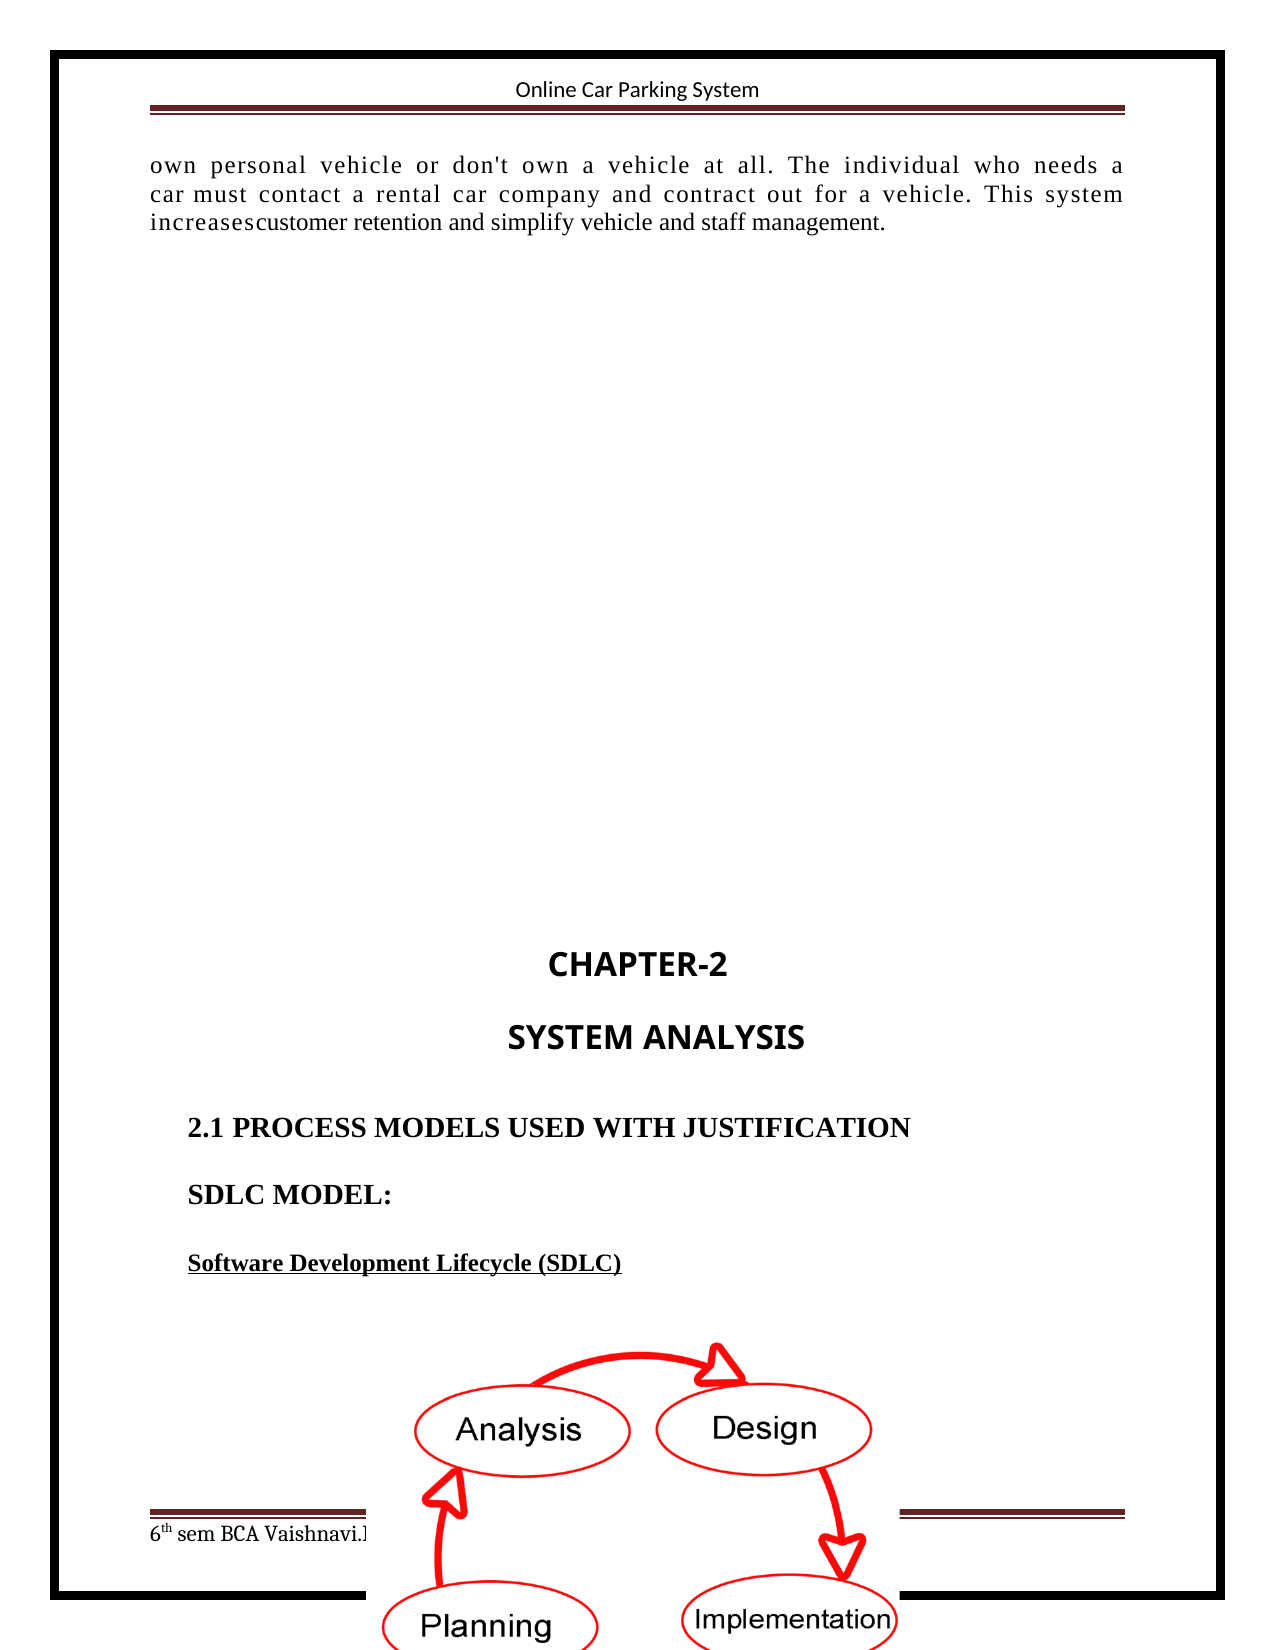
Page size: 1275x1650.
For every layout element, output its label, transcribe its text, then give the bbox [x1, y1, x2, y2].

picture [366, 1292, 900, 1650]
list PROCESS MODELS USED WITH JUSTIFICATION [187, 1110, 1125, 1144]
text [150, 150, 1125, 236]
list SYSTEM ANALYSIS [187, 1014, 1125, 1059]
list SDLC MODEL: [187, 1177, 1125, 1210]
list Software Development Lifecycle (SDLC) [187, 1248, 1125, 1277]
text CHAPTER-2 [150, 941, 1125, 986]
